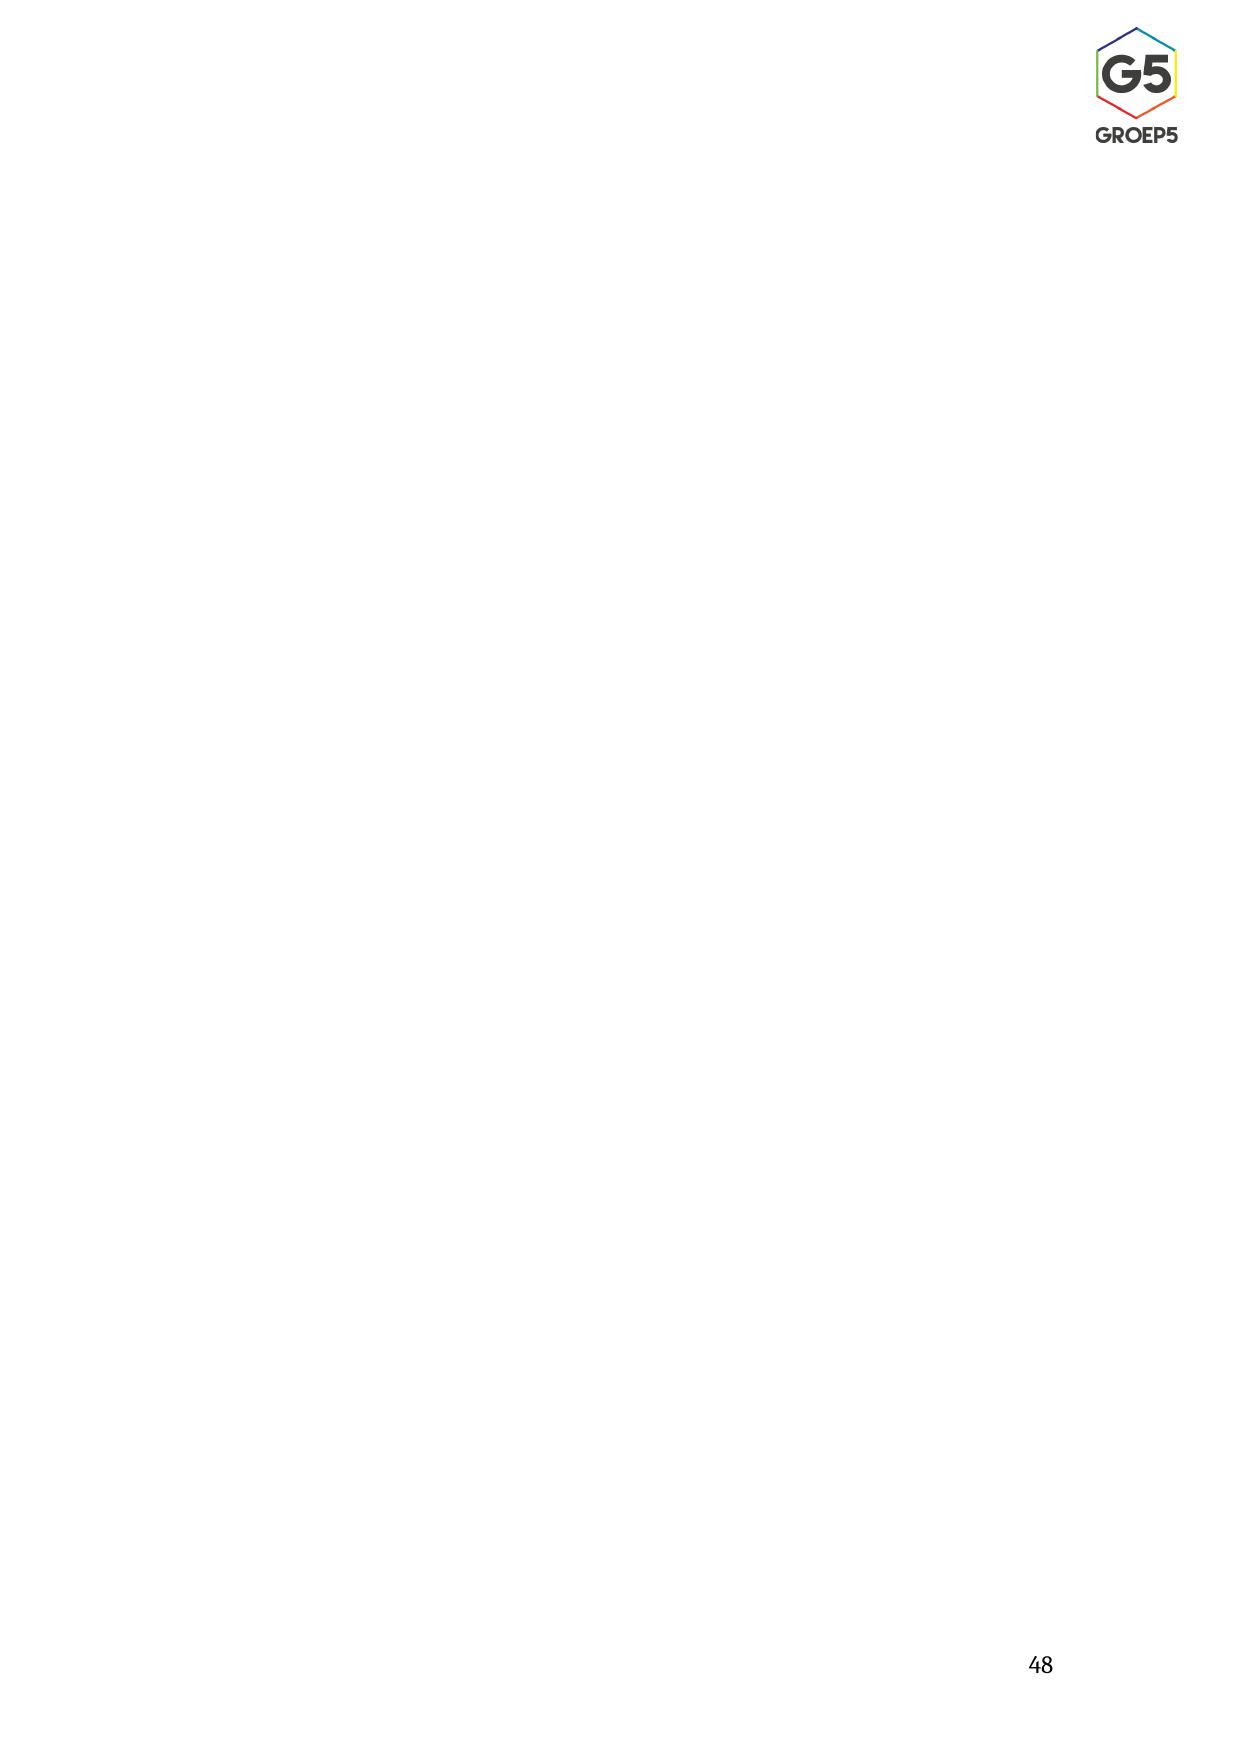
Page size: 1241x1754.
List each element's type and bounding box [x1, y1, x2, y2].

picture [1095, 27, 1178, 143]
